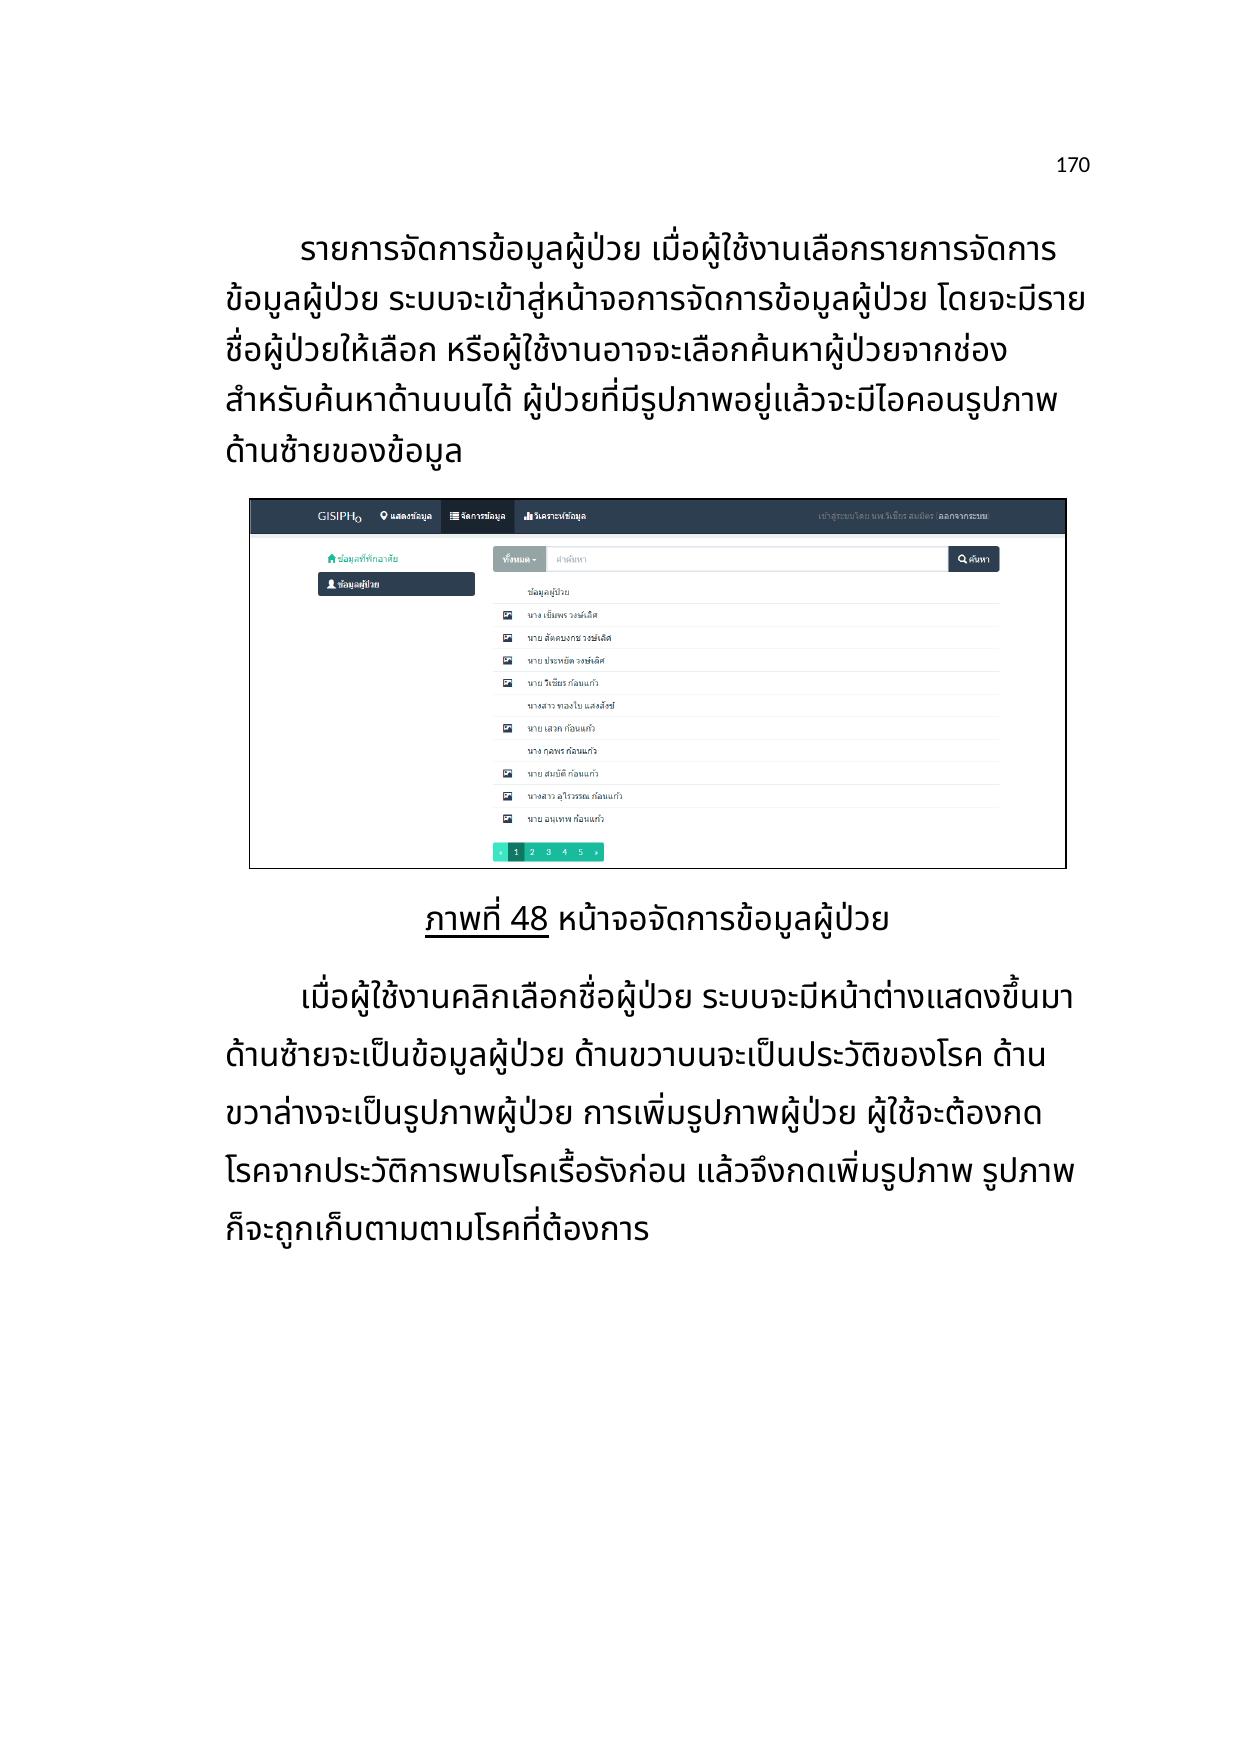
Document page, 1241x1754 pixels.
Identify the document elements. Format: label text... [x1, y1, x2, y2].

text เมื่อผู้ใช้งานคลิกเลือกชื่อผู้ป่วย ระบบจะมีหน้าต่างแสดงขึ้นมา ด้านซ้ายจะเป็นข้อมูลผู้ป่วย ด้านขวาบนจะเป็นประวัติของโรค ด้านขวาล่างจะเป็นรูปภาพผู้ป่วย การเพิ่มรูปภาพผู้ป่วย ผู้ใช้จะต้องกดโรคจากประวัติการพบโรคเรื้อรังก่อน แล้วจึงกดเพิ่มรูปภาพ รูปภาพก็จะถูกเก็บตามตามโรคที่ต้องการ [225, 973, 1090, 1255]
picture [250, 500, 1065, 868]
text รายการจัดการข้อมูลผู้ป่วย เมื่อผู้ใช้งานเลือกรายการจัดการข้อมูลผู้ป่วย ระบบจะเข้าสู่หน้าจอการจัดการข้อมูลผู้ป่วย โดยจะมีรายชื่อผู้ป่วยให้เลือก หรือผู้ใช้งานอาจจะเลือกค้นหาผู้ป่วยจากช่องสำหรับค้นหาด้านบนได้ ผู้ป่วยที่มีรูปภาพอยู่แล้วจะมีไอคอนรูปภาพด้านซ้ายของข้อมูล [225, 225, 1090, 477]
text ภาพที่ 48 หน้าจอจัดการข้อมูลผู้ป่วย [225, 894, 1090, 945]
